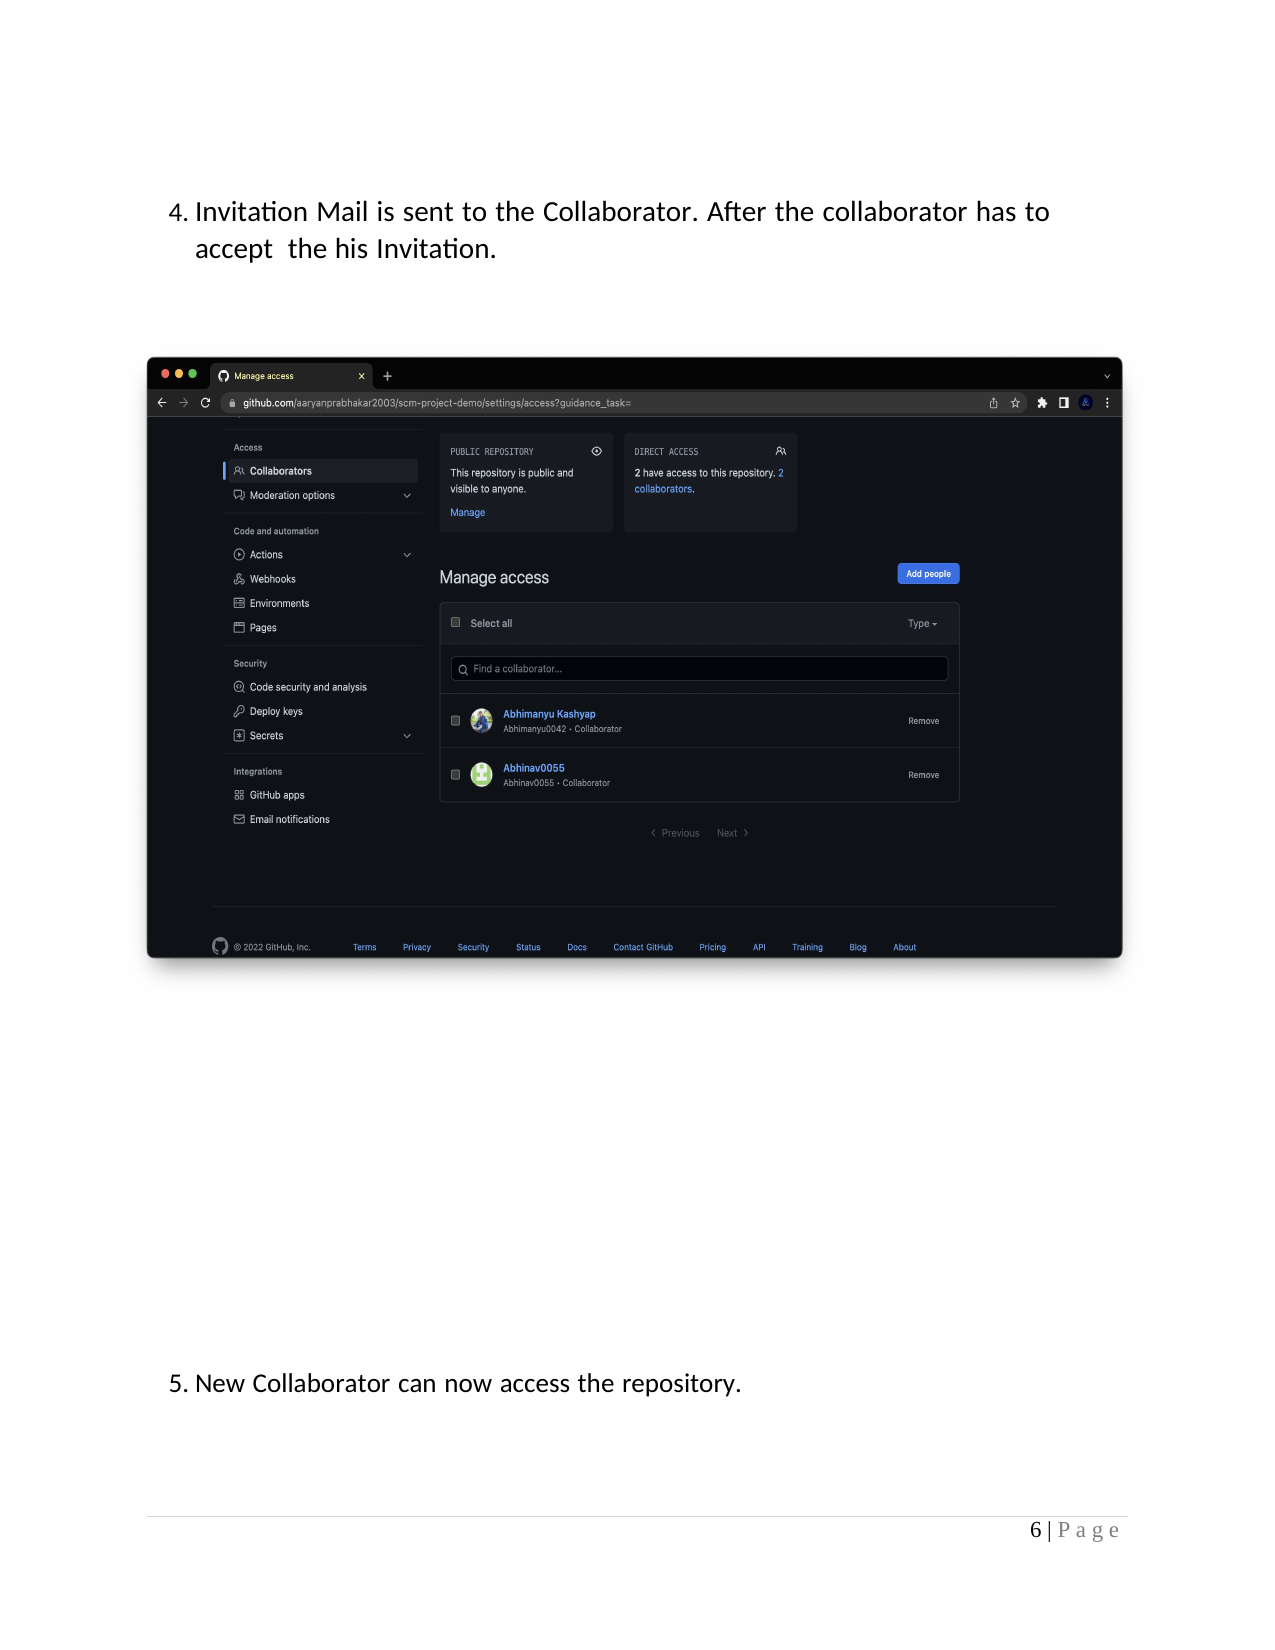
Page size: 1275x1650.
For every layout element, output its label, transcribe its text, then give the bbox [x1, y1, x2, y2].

list Invitation Mail is sent to the Collaborator. After the collaborator has to accept the his Invitation. [168, 193, 1106, 266]
list New Collaborator can now access the repository. [168, 1367, 1106, 1400]
picture [109, 328, 1160, 1014]
